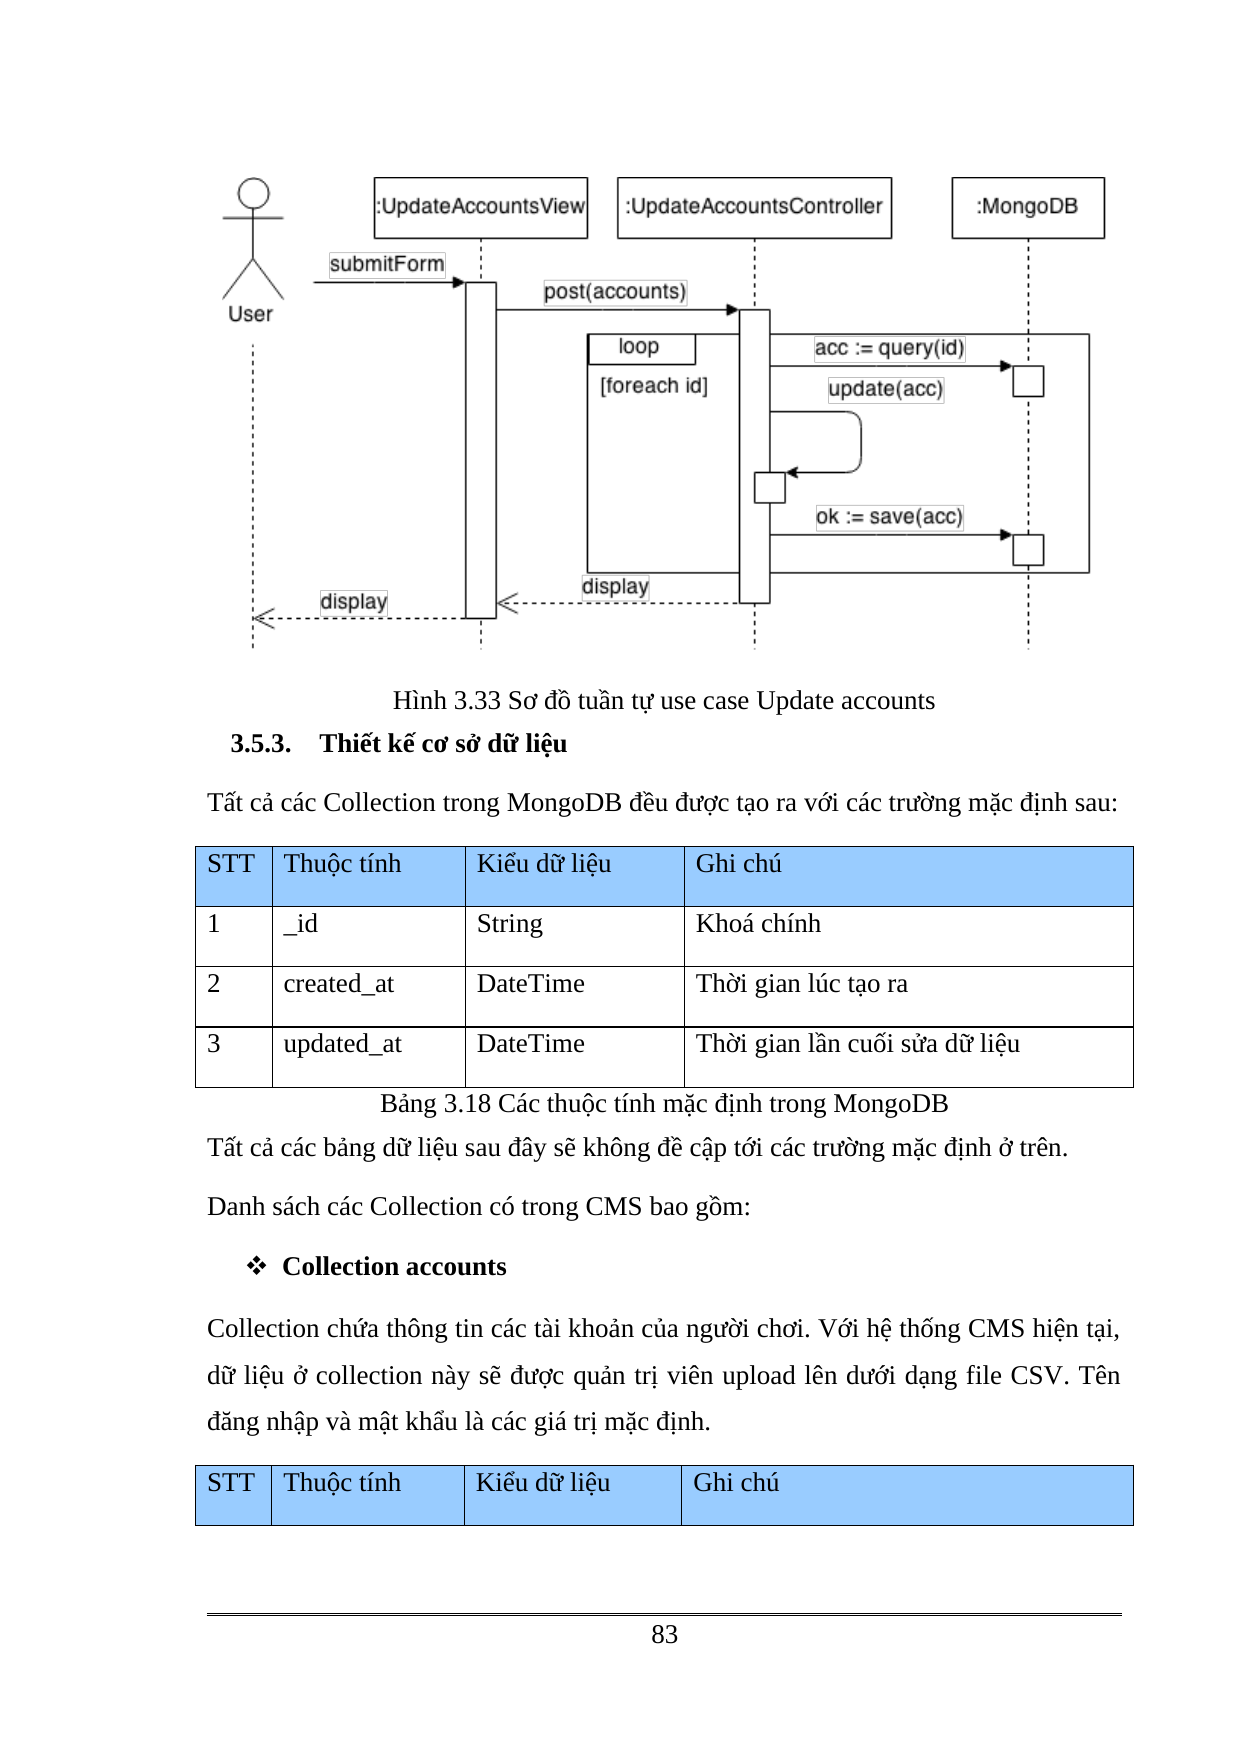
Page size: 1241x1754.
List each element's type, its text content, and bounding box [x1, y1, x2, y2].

text Danh sách các Collection có trong CMS bao gồm: [207, 1190, 1122, 1222]
table_header Kiểu dữ liệu [465, 1466, 681, 1525]
picture [222, 177, 1107, 656]
table_header Kiểu dữ liệu [466, 847, 684, 906]
table_header STT [196, 847, 272, 906]
table_header Ghi chú [682, 1466, 1133, 1525]
table_header STT [196, 1466, 271, 1525]
table_header Thuộc tính [273, 847, 465, 906]
table_cell 2 [196, 967, 272, 1026]
text Tất cả các bảng dữ liệu sau đây sẽ không đề cập tới các trường mặc định ở trên. [207, 1131, 1122, 1162]
table_cell created_at [273, 967, 465, 1026]
table_cell Khoá chính [685, 907, 1133, 966]
table_cell String [466, 907, 684, 966]
text Tất cả các Collection trong MongoDB đều được tạo ra với các trường mặc định sau: [207, 787, 1122, 818]
table_cell updated_at [273, 1028, 465, 1087]
list Collection accounts [244, 1249, 1122, 1281]
table_cell DateTime [466, 1028, 684, 1087]
subtitle Thiết kế cơ sở dữ liệu [230, 727, 1122, 758]
text Collection chứa thông tin các tài khoản của người chơi. Với hệ thống CMS hiện tại, dữ liệu ở collection này sẽ được quản trị viên upload lên dưới dạng file CSV. Tên đăng nhập và mật khẩu là các giá trị mặc định. [207, 1312, 1122, 1437]
table_header Ghi chú [685, 847, 1133, 906]
table_header Thuộc tính [272, 1466, 464, 1525]
table_cell Thời gian lúc tạo ra [685, 967, 1133, 1026]
table_cell _id [273, 907, 465, 966]
table_cell Thời gian lần cuối sửa dữ liệu [685, 1028, 1133, 1087]
table_cell 1 [196, 907, 272, 966]
table_cell 3 [196, 1028, 272, 1087]
table_cell DateTime [466, 967, 684, 1026]
